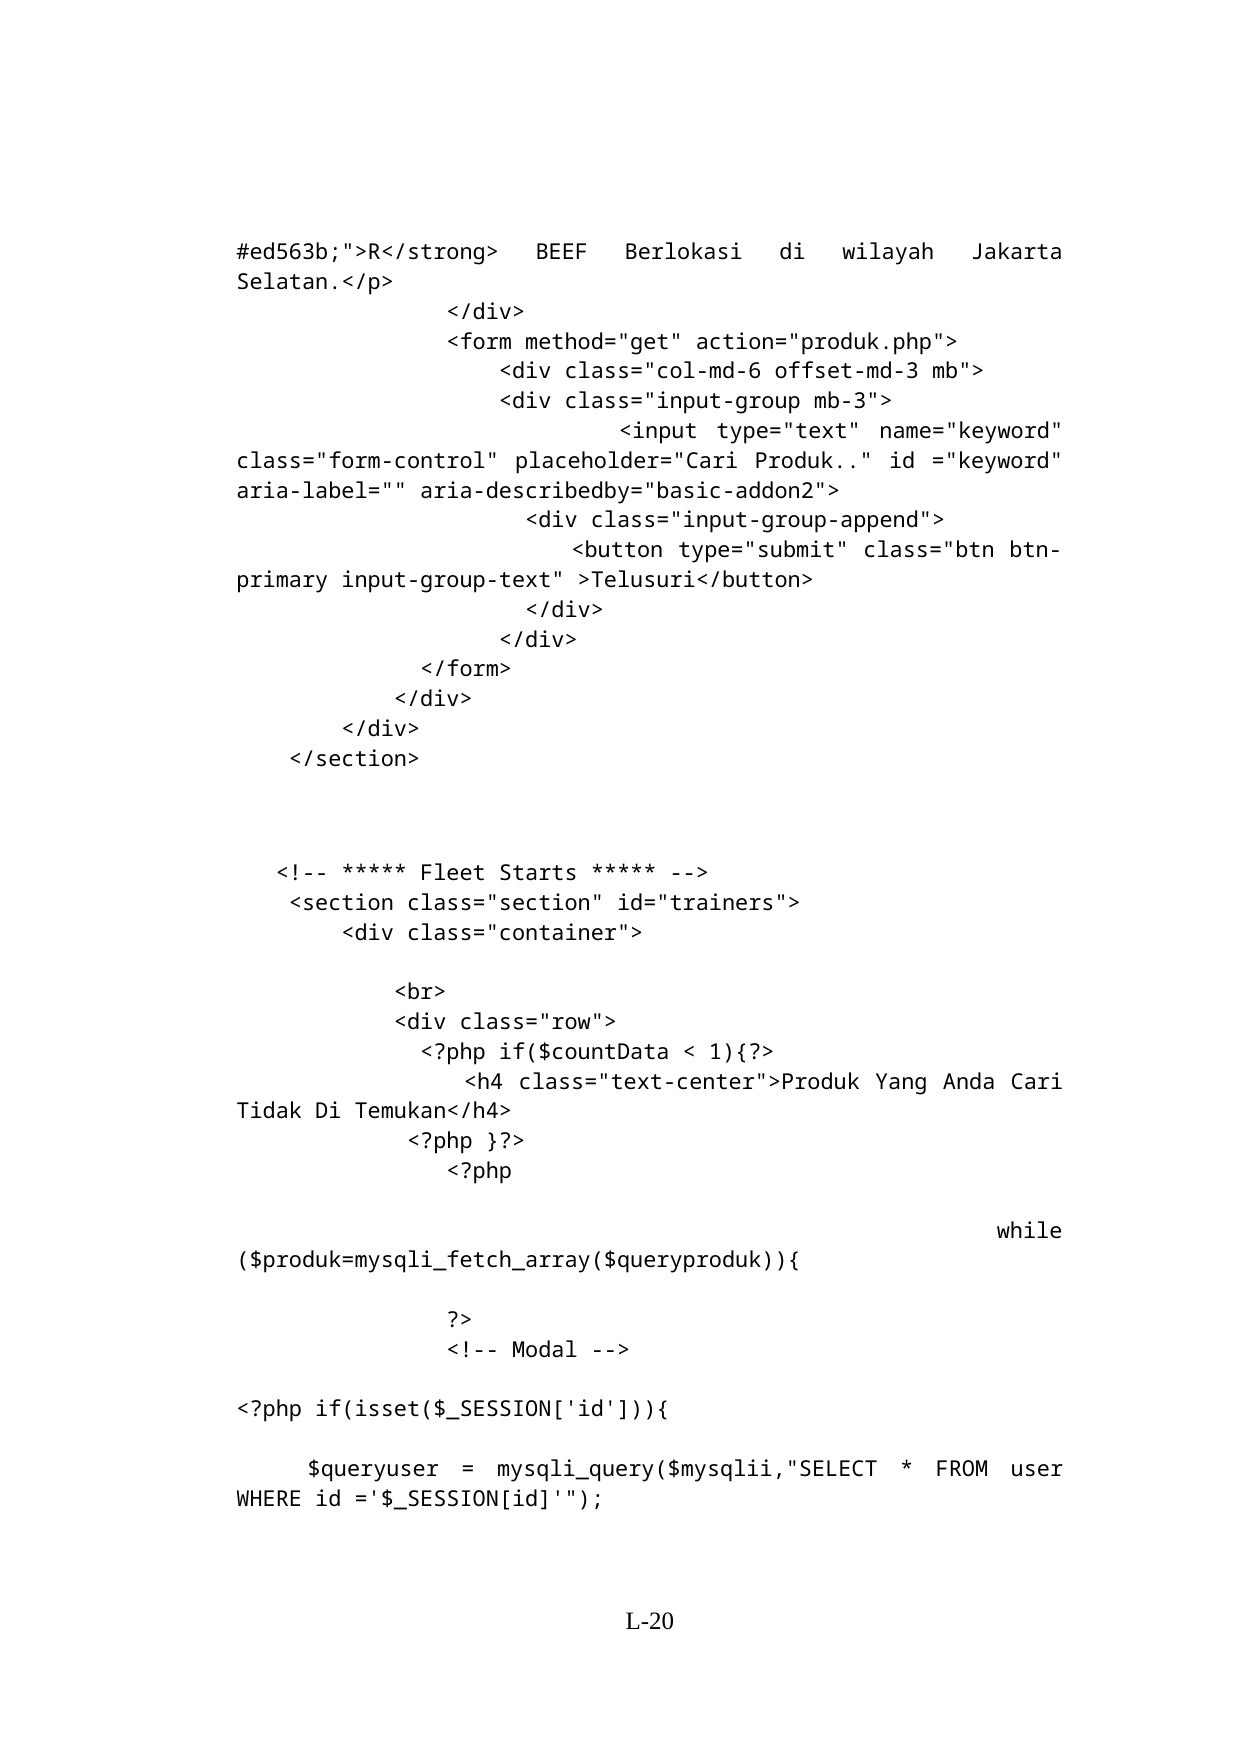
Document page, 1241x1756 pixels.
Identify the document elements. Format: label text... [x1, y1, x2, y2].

text </div> [236, 296, 1063, 326]
text <input type="text" name="keyword" class="form-control" placeholder="Cari Produk.." id ="keyword" aria-label="" aria-describedby="basic-addon2"> [236, 415, 1063, 504]
text <h4 class="text-center">Produk Yang Anda Cari Tidak Di Temukan</h4> [236, 1066, 1063, 1125]
text </div> [236, 594, 1063, 623]
text <?php [236, 1155, 1063, 1185]
text <section class="section" id="trainers"> [236, 887, 1063, 917]
text </div> [236, 683, 1063, 713]
text <!-- Modal --> [236, 1334, 1063, 1363]
text <?php if(isset($_SESSION['id'])){ [236, 1393, 1063, 1423]
text <br> [236, 976, 1063, 1006]
text <div class="input-group-append"> [236, 504, 1063, 534]
text <div class="container"> [236, 917, 1063, 946]
text </section> [236, 743, 1063, 772]
text <?php }?> [236, 1125, 1063, 1155]
text <button type="submit" class="btn btn-primary input-group-text" >Telusuri</button> [236, 534, 1063, 594]
text <div class="col-md-6 offset-md-3 mb"> [236, 355, 1063, 385]
text $queryuser = mysqli_query($mysqlii,"SELECT * FROM user WHERE id ='$_SESSION[id]'"); [236, 1453, 1063, 1512]
text <?php if($countData < 1){?> [236, 1036, 1063, 1066]
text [236, 236, 1063, 296]
text </form> [236, 653, 1063, 683]
text </div> [236, 713, 1063, 743]
text <form method="get" action="produk.php"> [236, 326, 1063, 355]
text while ($produk=mysqli_fetch_array($queryproduk)){ [236, 1214, 1063, 1274]
text <div class="row"> [236, 1006, 1063, 1036]
text <!-- ***** Fleet Starts ***** --> [236, 857, 1063, 887]
text </div> [236, 623, 1063, 653]
text ?> [236, 1304, 1063, 1334]
text <div class="input-group mb-3"> [236, 385, 1063, 415]
